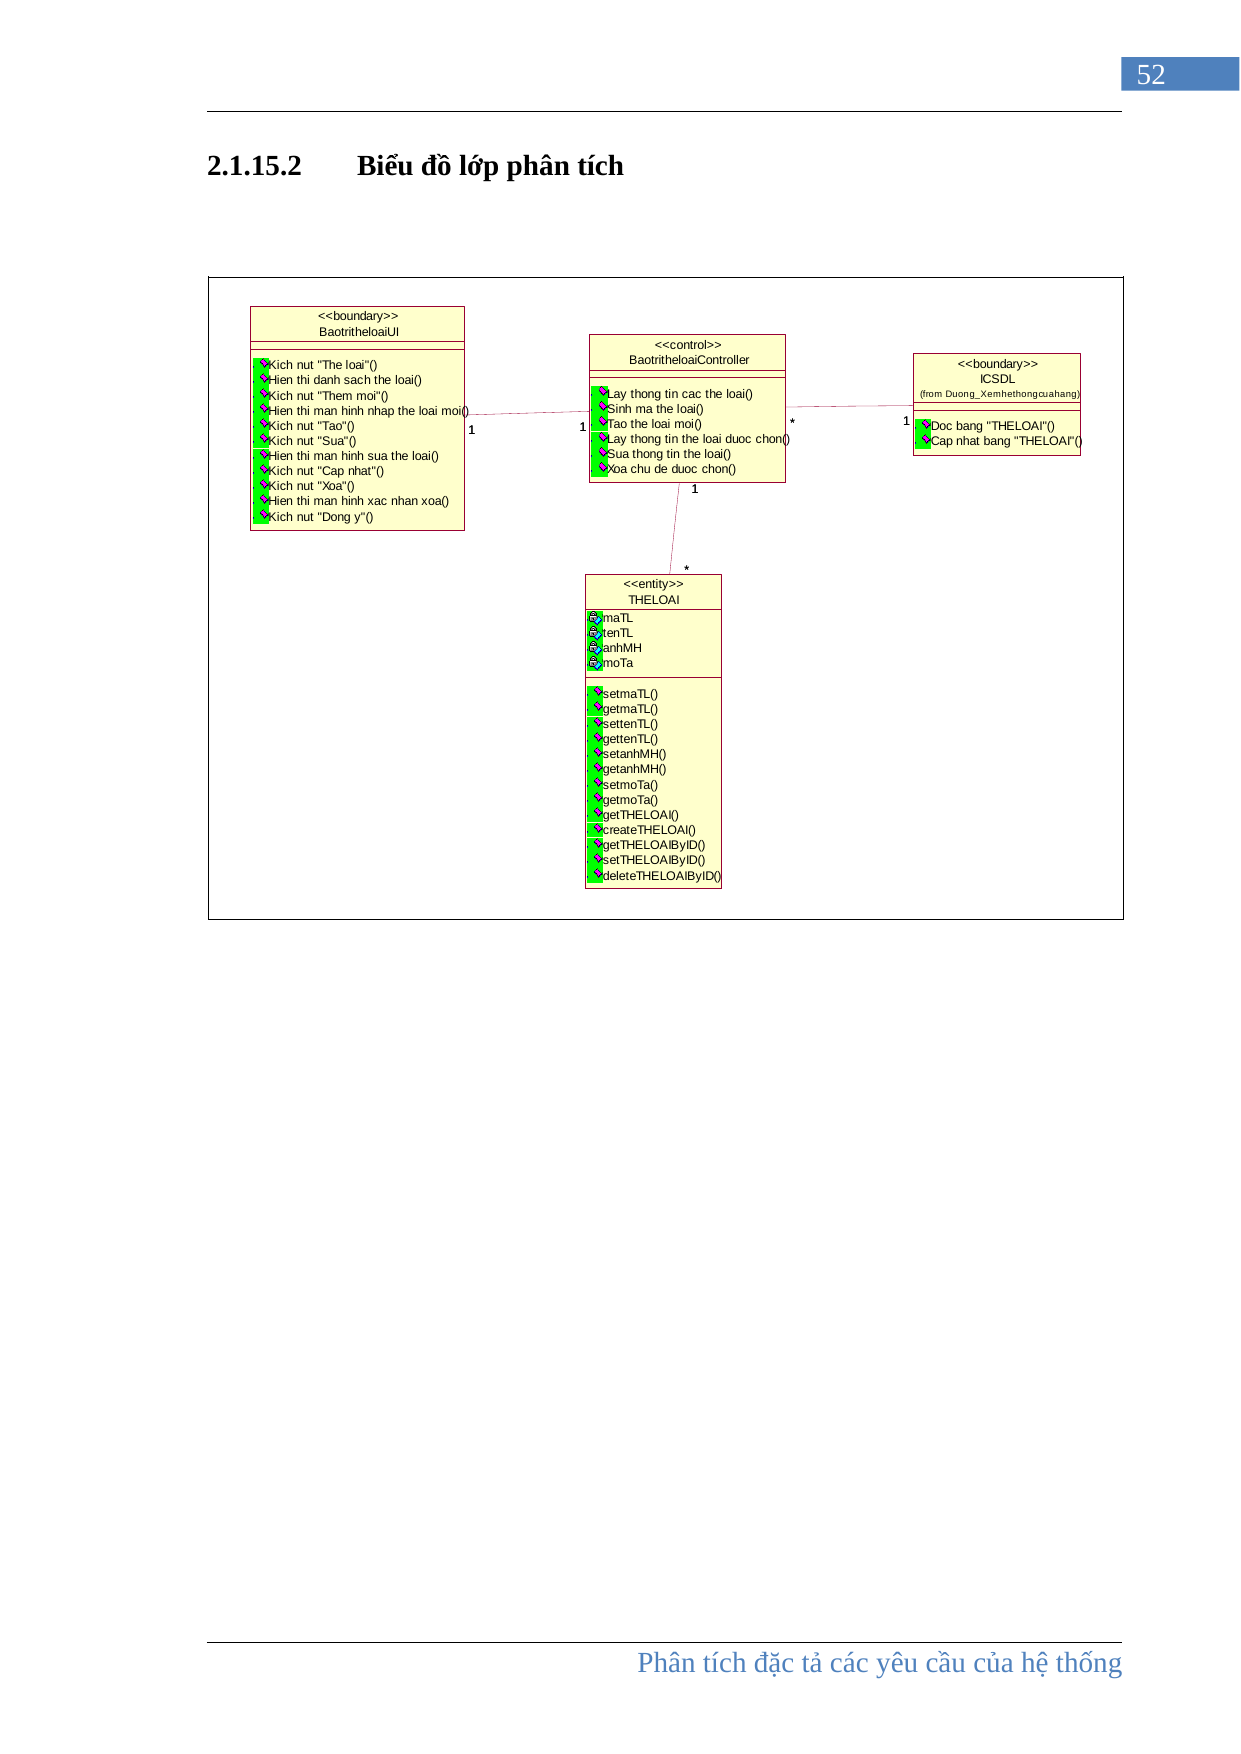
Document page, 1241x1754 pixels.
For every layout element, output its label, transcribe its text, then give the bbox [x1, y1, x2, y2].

subtitle Biểu đồ lớp phân tích [207, 148, 1122, 181]
